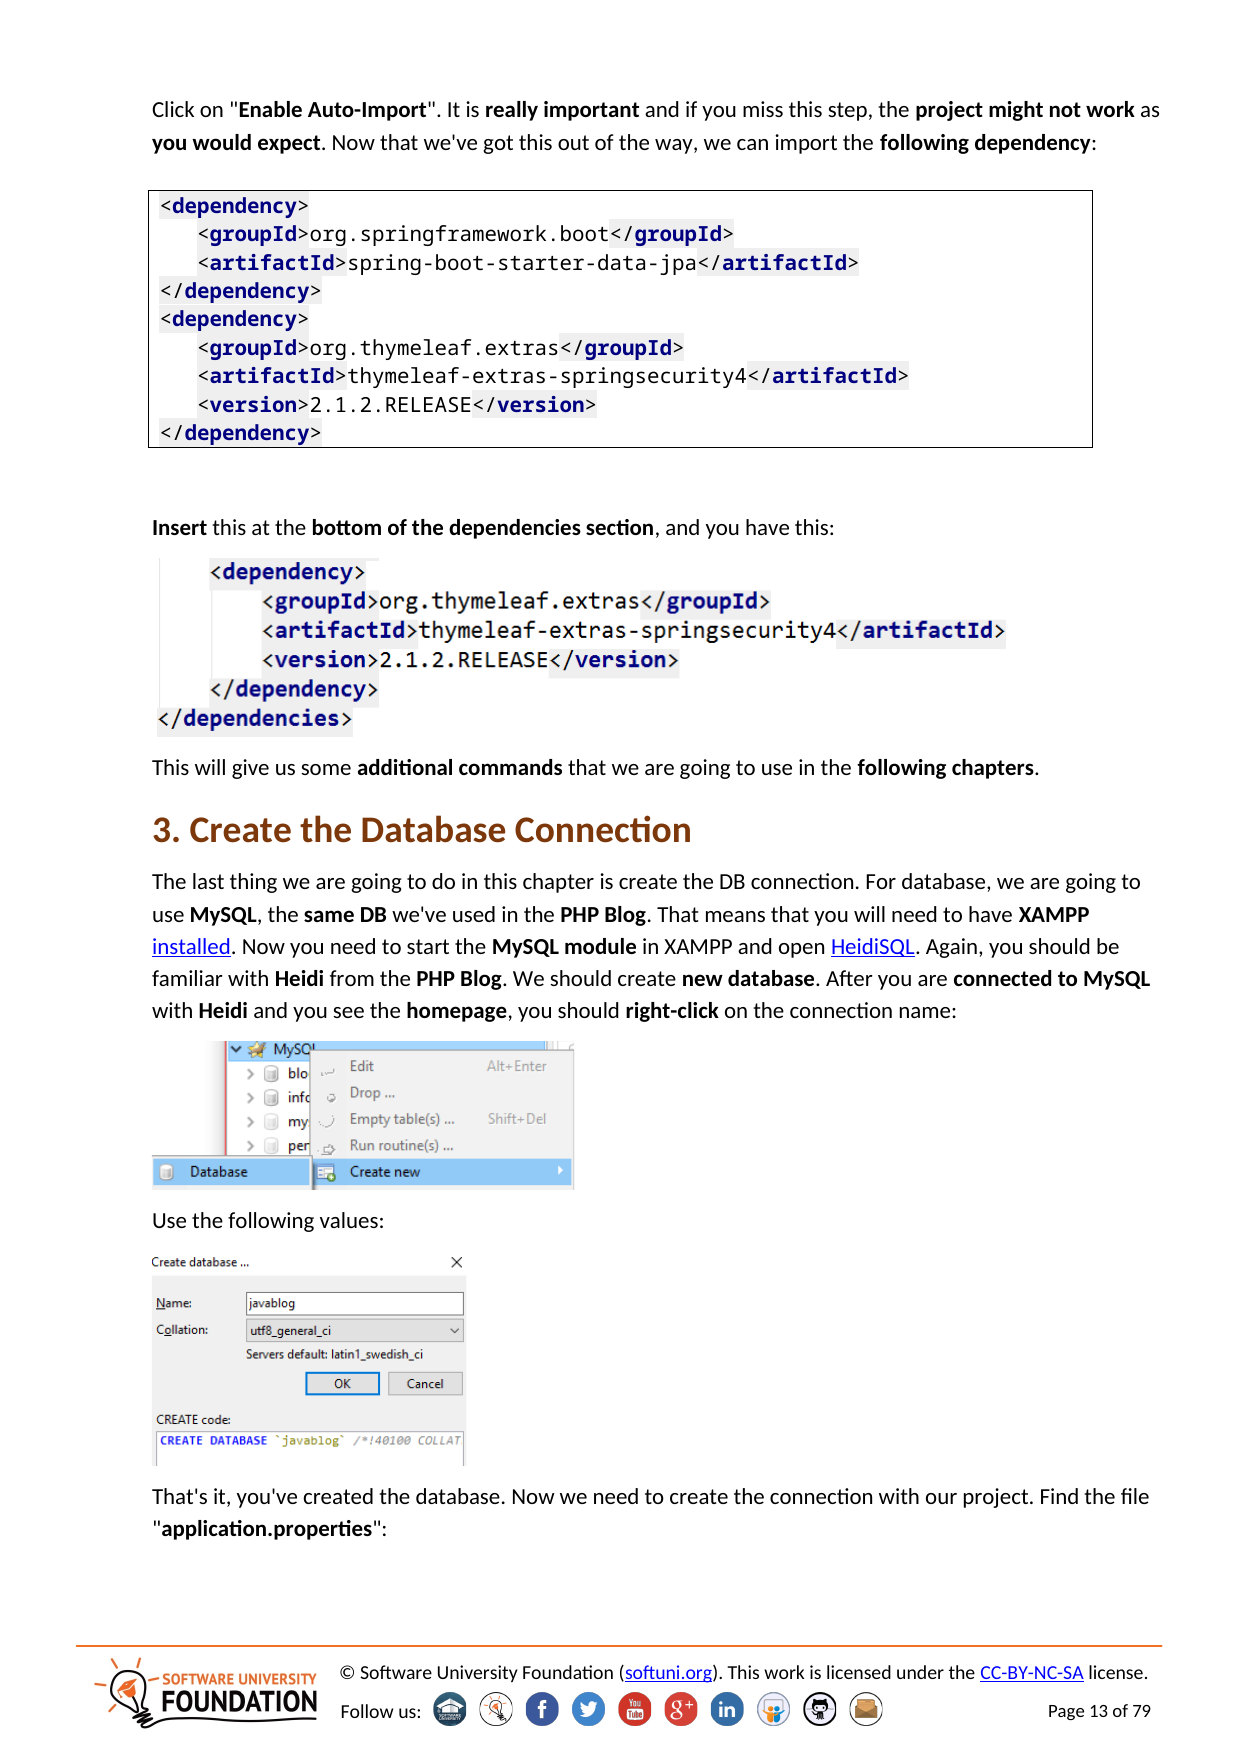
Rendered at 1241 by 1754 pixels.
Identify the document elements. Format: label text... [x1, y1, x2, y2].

picture [433, 1692, 467, 1726]
text Insert this at the bottom of the dependencies section, and you have this: [77, 513, 1163, 541]
picture [93, 1656, 317, 1729]
picture [151, 1041, 575, 1190]
picture [757, 1692, 790, 1726]
text That's it, you've created the database. Now we need to create the connection with our project. Find the file "application.properties": [152, 1482, 1163, 1542]
picture [710, 1692, 744, 1726]
picture [664, 1692, 698, 1726]
subtitle Create the Database Connection [152, 806, 1163, 852]
picture [525, 1692, 559, 1726]
picture [618, 1692, 652, 1726]
text Use the following values: [152, 1206, 1163, 1234]
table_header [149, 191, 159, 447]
picture [572, 1692, 605, 1726]
text Click on "Enable Auto-Import". It is really important and if you miss this step, the project might not work as you would expect. Now that we've got this out of the way, we can import the following dependency: [152, 95, 1163, 156]
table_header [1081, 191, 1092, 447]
picture [803, 1692, 837, 1726]
picture [849, 1692, 883, 1726]
text This will give us some additional commands that we are going to use in the following chapters. [152, 753, 1163, 781]
picture [151, 1250, 467, 1466]
picture [479, 1692, 513, 1726]
text The last thing we are going to do in this chapter is create the DB connection. For database, we are going to use MySQL, the same DB we've used in the PHP Blog. That means that you will need to have XAMPP installed. Now you need to start the MySQL module in XAMPP and open HeidiSQL. Again, you should be familiar with Heidi from the PHP Blog. We should create new database. After you are connected to MySQL with Heidi and you see the homepage, you should right-click on the connection name: [152, 867, 1163, 1024]
picture [151, 558, 1011, 737]
